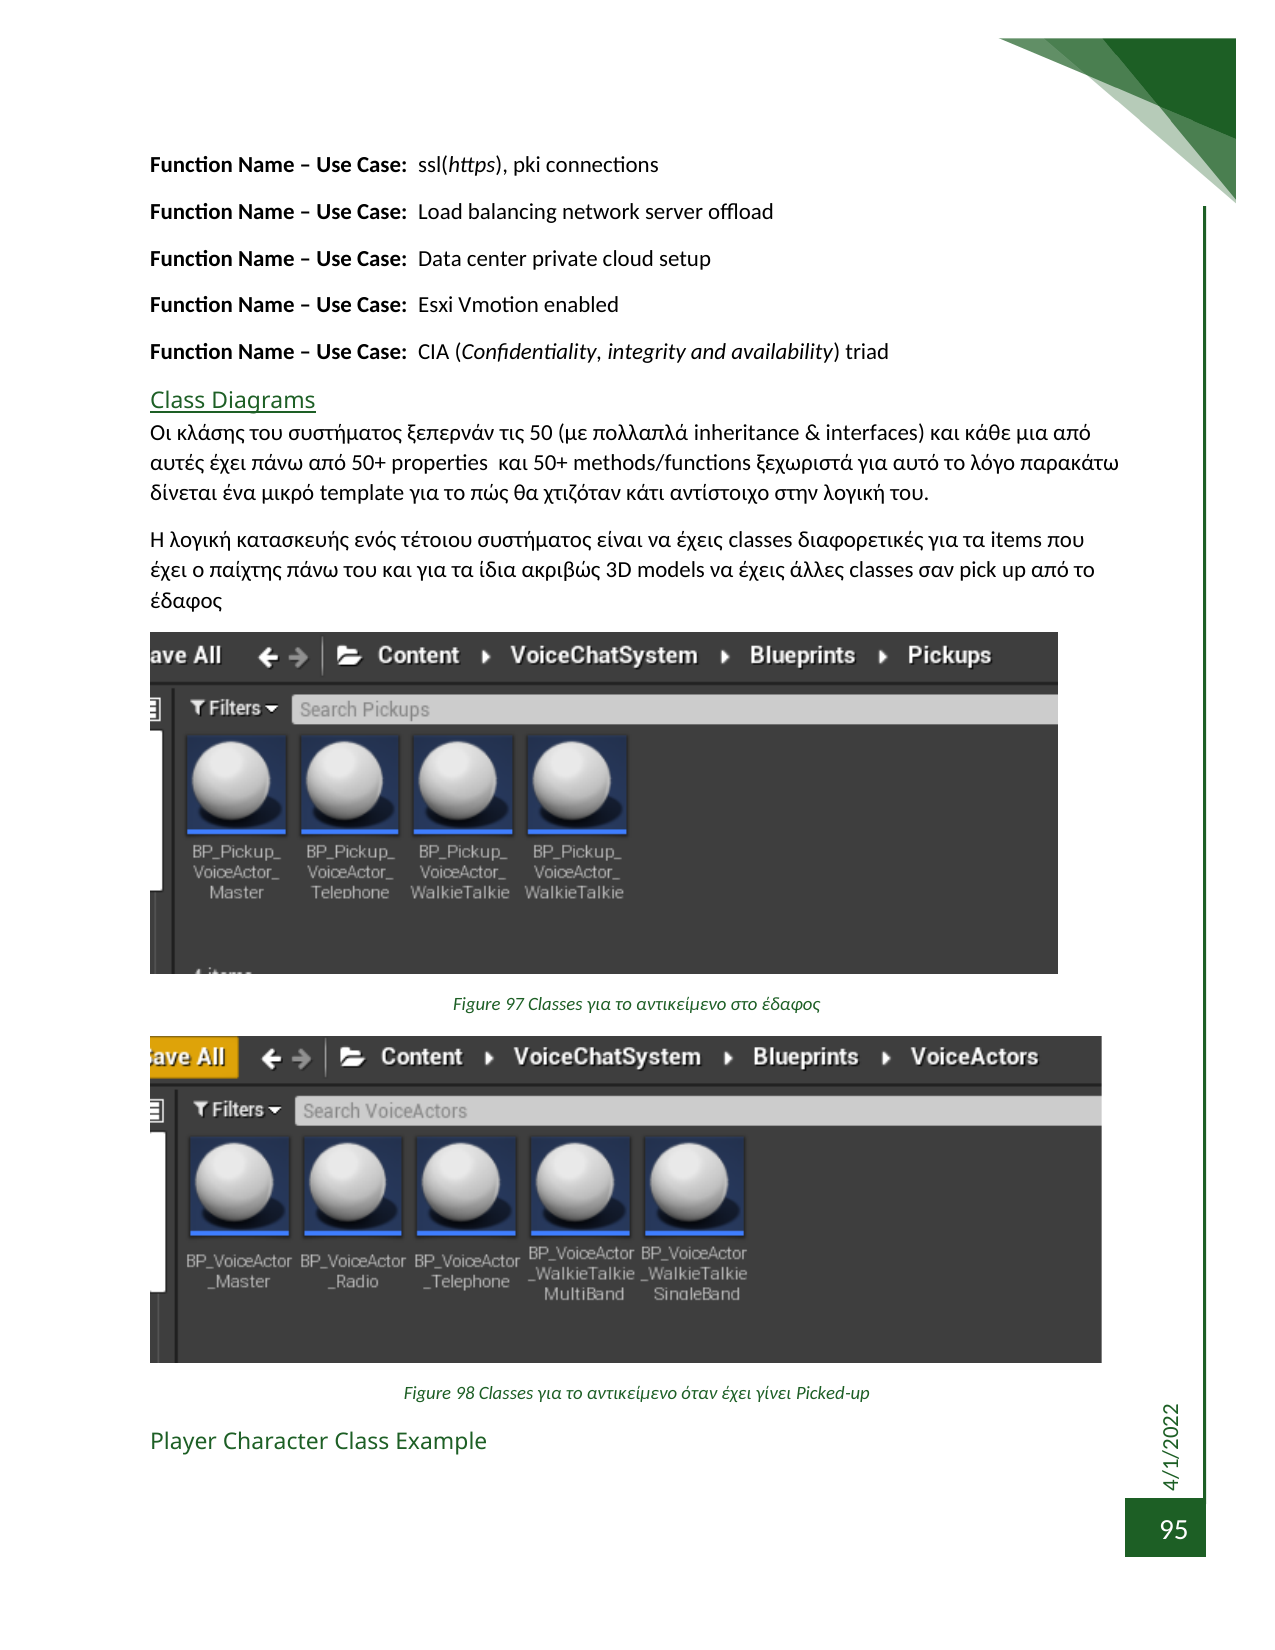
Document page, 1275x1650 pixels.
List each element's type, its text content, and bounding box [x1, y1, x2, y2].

text Function Name – Use Case: ssl(https), pki connections [150, 150, 1125, 178]
text Η λογική κατασκευής ενός τέτοιου συστήματος είναι να έχεις classes διαφορετικές για τα items που έχει ο παίχτης πάνω του και για τα ίδια ακριβώς 3D models να έχεις άλλες classes σαν pick up από το έδαφος [150, 525, 1125, 614]
subtitle Class Diagrams [150, 384, 1125, 416]
picture [150, 1036, 1102, 1363]
text Οι κλάσης του συστήματος ξεπερνάν τις 50 (με πολλαπλά inheritance & interfaces) και κάθε μια από αυτές έχει πάνω από 50+ properties και 50+ methods/functions ξεχωριστά για αυτό το λόγο παρακάτω δίνεται ένα μικρό template για το πώς θα χτιζόταν κάτι αντίστοιχο στην λογική του. [150, 418, 1125, 507]
text Function Name – Use Case: Esxi Vmotion enabled [150, 291, 1125, 319]
picture [997, 38, 1236, 204]
text Function Name – Use Case: CIA (Confidentiality, integrity and availability) triad [150, 337, 1125, 366]
text Function Name – Use Case: Load balancing network server offload [150, 197, 1125, 225]
subtitle Player Character Class Example [150, 1425, 1125, 1457]
text Figure 99 Classes για το αντικείμενο όταν έχει γίνει Picked-up [150, 1382, 1125, 1404]
text Figure 98 Classes για το αντικείμενο στο έδαφος [150, 992, 1125, 1015]
text Function Name – Use Case: Data center private cloud setup [150, 244, 1125, 272]
picture [150, 632, 1058, 974]
